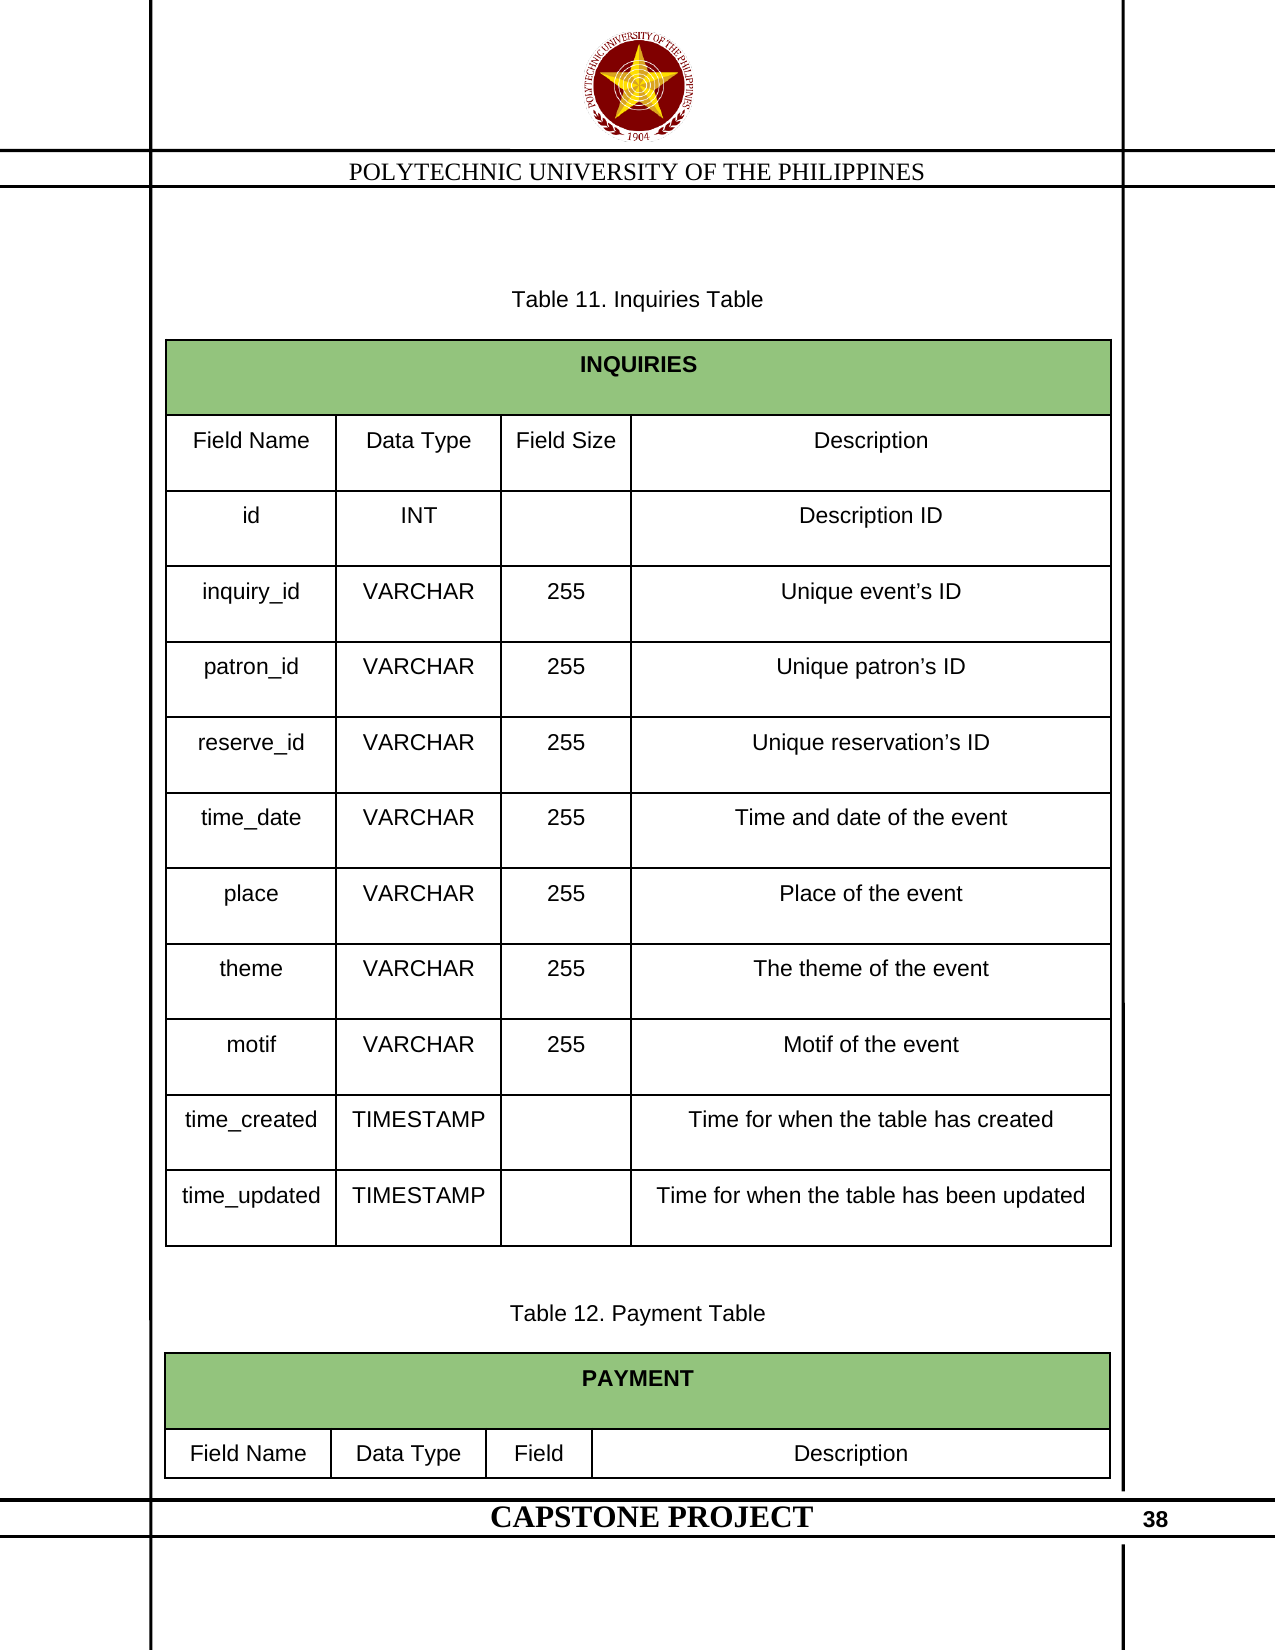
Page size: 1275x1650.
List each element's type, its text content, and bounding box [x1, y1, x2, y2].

picture [582, 31, 694, 142]
table_cell Field Name [166, 1430, 330, 1477]
table_cell 255 [502, 718, 630, 792]
table_header INQUIRIES [167, 341, 1110, 414]
table_cell time_created [167, 1096, 335, 1169]
table_cell Description [593, 1430, 1109, 1477]
table_cell VARCHAR [337, 718, 500, 792]
table_cell 255 [502, 869, 630, 943]
table_cell VARCHAR [337, 794, 500, 867]
table_cell 255 [502, 567, 630, 641]
table_cell The theme of the event [632, 945, 1110, 1018]
table_cell Unique patron’s ID [632, 643, 1110, 716]
table_cell 255 [502, 1020, 630, 1094]
table_cell id [167, 492, 335, 565]
text Table 11. Inquiries Table [165, 286, 1110, 312]
table_cell 255 [502, 643, 630, 716]
table_cell 255 [502, 945, 630, 1018]
table_cell Motif of the event [632, 1020, 1110, 1094]
table_cell Description [632, 416, 1110, 489]
table_cell Description ID [632, 492, 1110, 565]
table_cell INT [337, 492, 500, 565]
table_cell Unique reservation’s ID [632, 718, 1110, 792]
table_cell Data Type [337, 416, 500, 489]
table_cell Field Name [167, 416, 335, 489]
table_cell VARCHAR [337, 869, 500, 943]
table_cell 255 [502, 794, 630, 867]
table_cell VARCHAR [337, 643, 500, 716]
table_cell Time and date of the event [632, 794, 1110, 867]
table_cell reserve_id [167, 718, 335, 792]
table_cell [502, 492, 630, 565]
table_cell Time for when the table has created [632, 1096, 1110, 1169]
table_cell patron_id [167, 643, 335, 716]
table_cell theme [167, 945, 335, 1018]
table_cell Time for when the table has been updated [632, 1171, 1110, 1245]
table_cell VARCHAR [337, 945, 500, 1018]
table_cell Place of the event [632, 869, 1110, 943]
table_cell Field Size [502, 416, 630, 489]
table_cell Unique event’s ID [632, 567, 1110, 641]
table_cell VARCHAR [337, 567, 500, 641]
table_cell time_date [167, 794, 335, 867]
text Table 12. Payment Table [165, 1299, 1110, 1326]
table_cell Data Type [332, 1430, 485, 1477]
table_header PAYMENT [166, 1354, 1109, 1428]
table_cell inquiry_id [167, 567, 335, 641]
table_cell TIMESTAMP [337, 1096, 500, 1169]
table_cell motif [167, 1020, 335, 1094]
table_cell time_updated [167, 1171, 335, 1245]
table_cell [502, 1096, 630, 1169]
table_cell Field Size [487, 1430, 591, 1477]
table_cell place [167, 869, 335, 943]
table_cell [502, 1171, 630, 1245]
table_cell VARCHAR [337, 1020, 500, 1094]
table_cell TIMESTAMP [337, 1171, 500, 1245]
